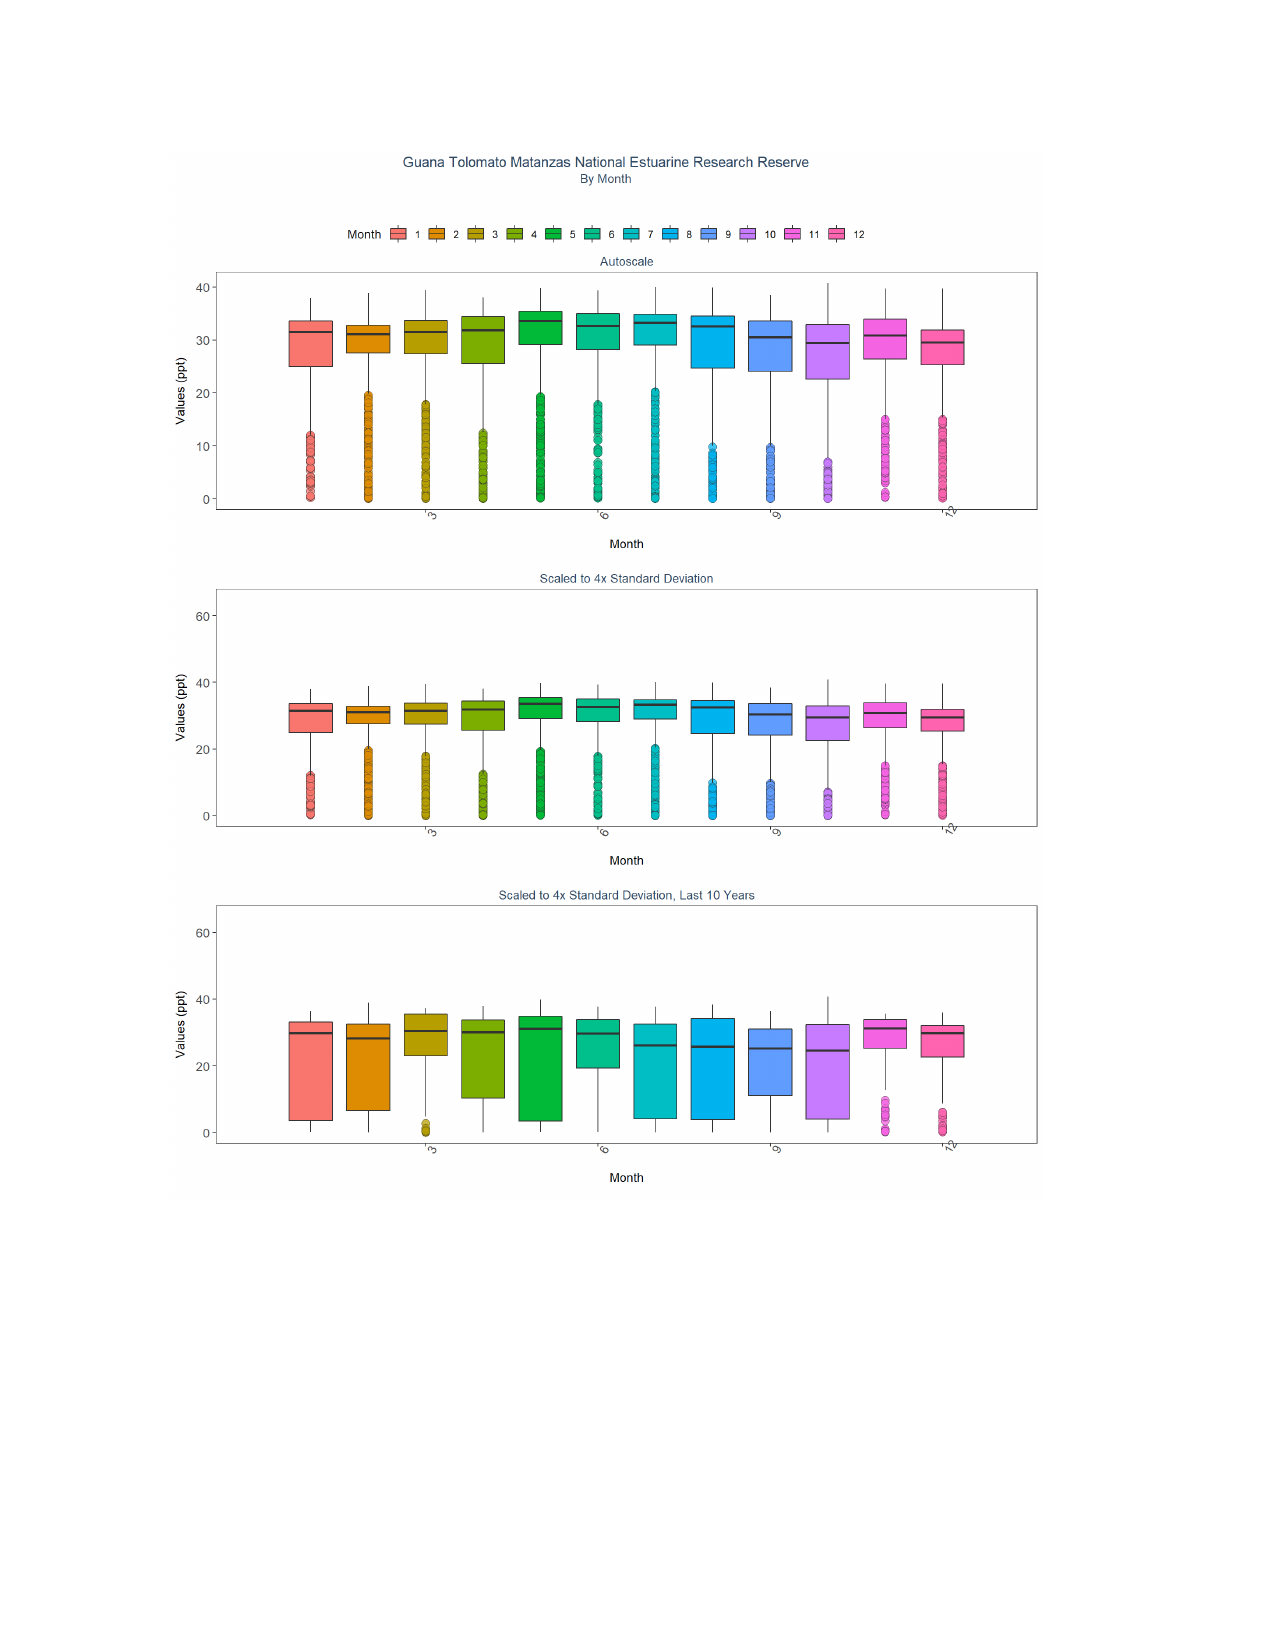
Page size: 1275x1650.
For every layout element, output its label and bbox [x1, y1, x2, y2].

picture [168, 150, 1044, 1200]
